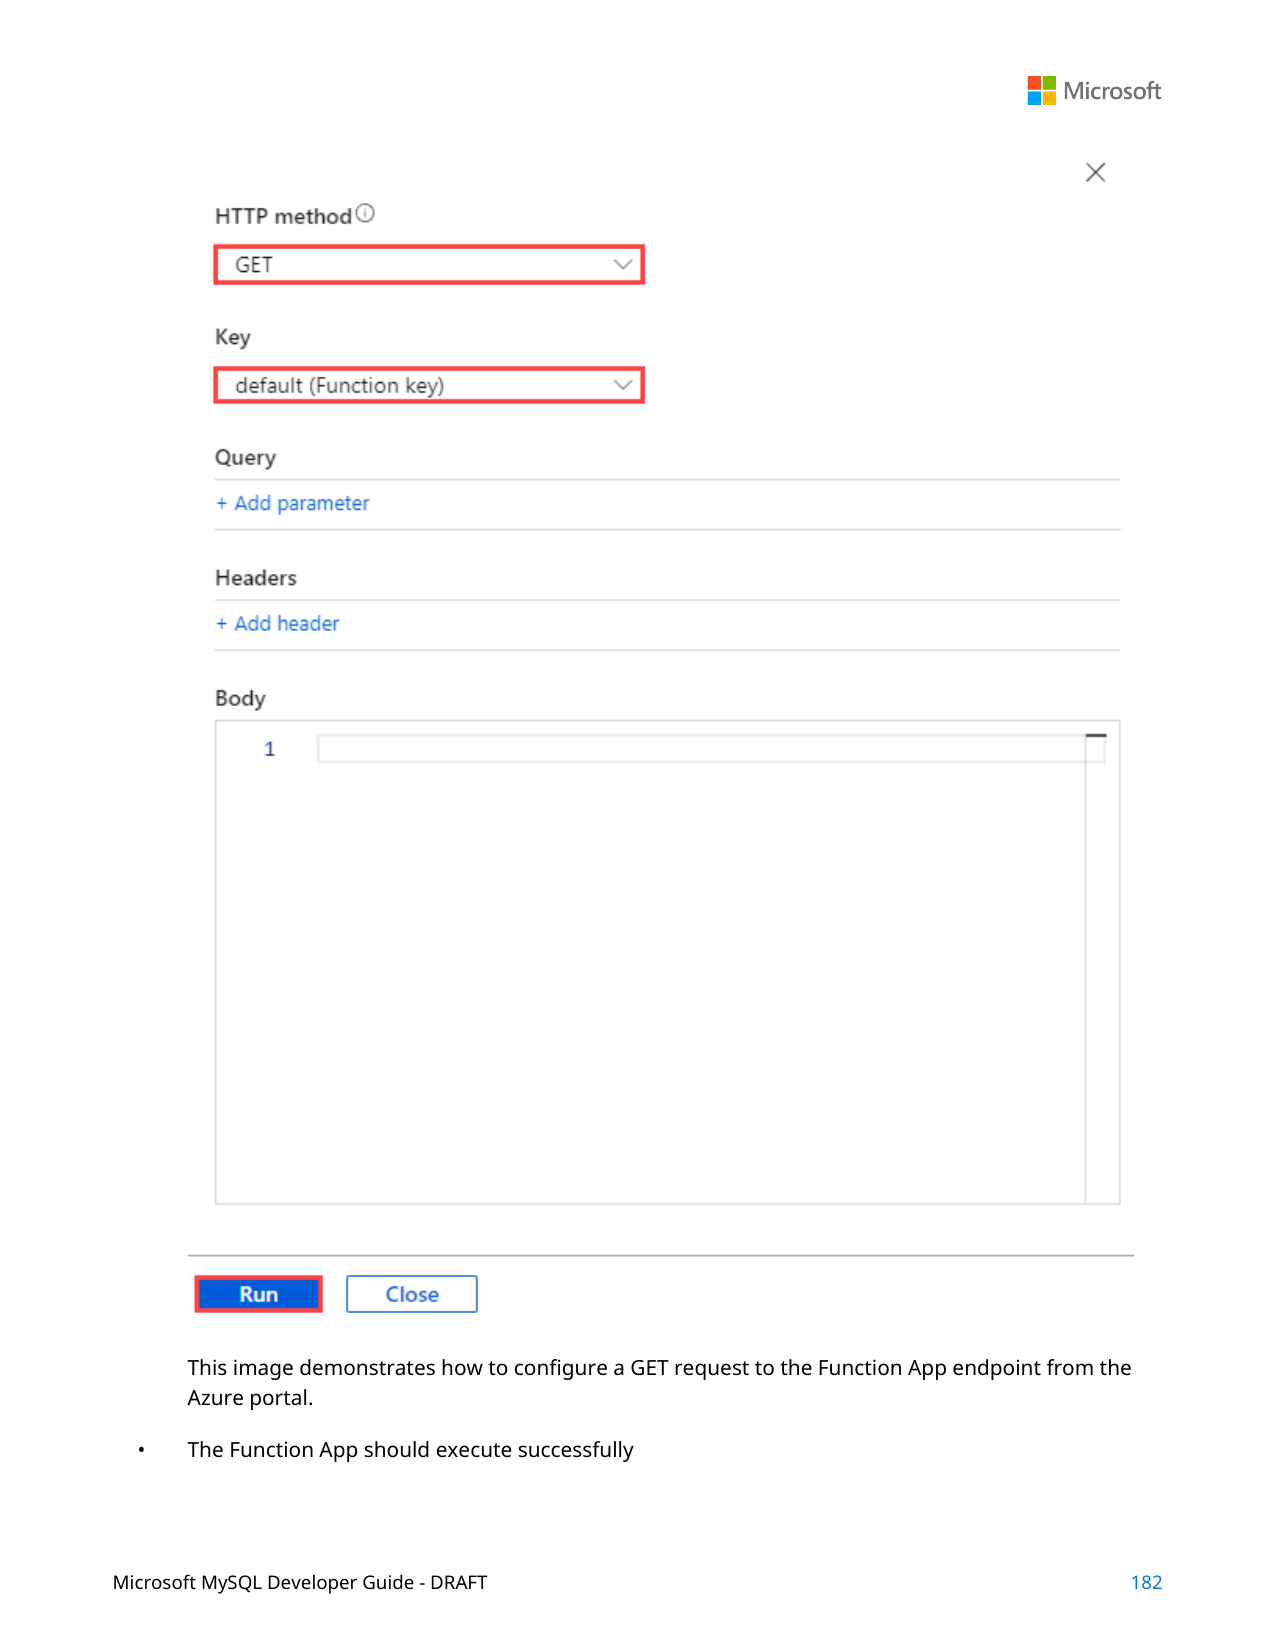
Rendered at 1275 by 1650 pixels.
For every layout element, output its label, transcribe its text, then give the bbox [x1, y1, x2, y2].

picture [187, 150, 1135, 1324]
picture [1026, 75, 1163, 107]
list This image demonstrates how to configure a GET request to the Function App endpoint from the Azure portal. [137, 1353, 1162, 1412]
list The Function App should execute successfully [137, 1435, 1162, 1463]
